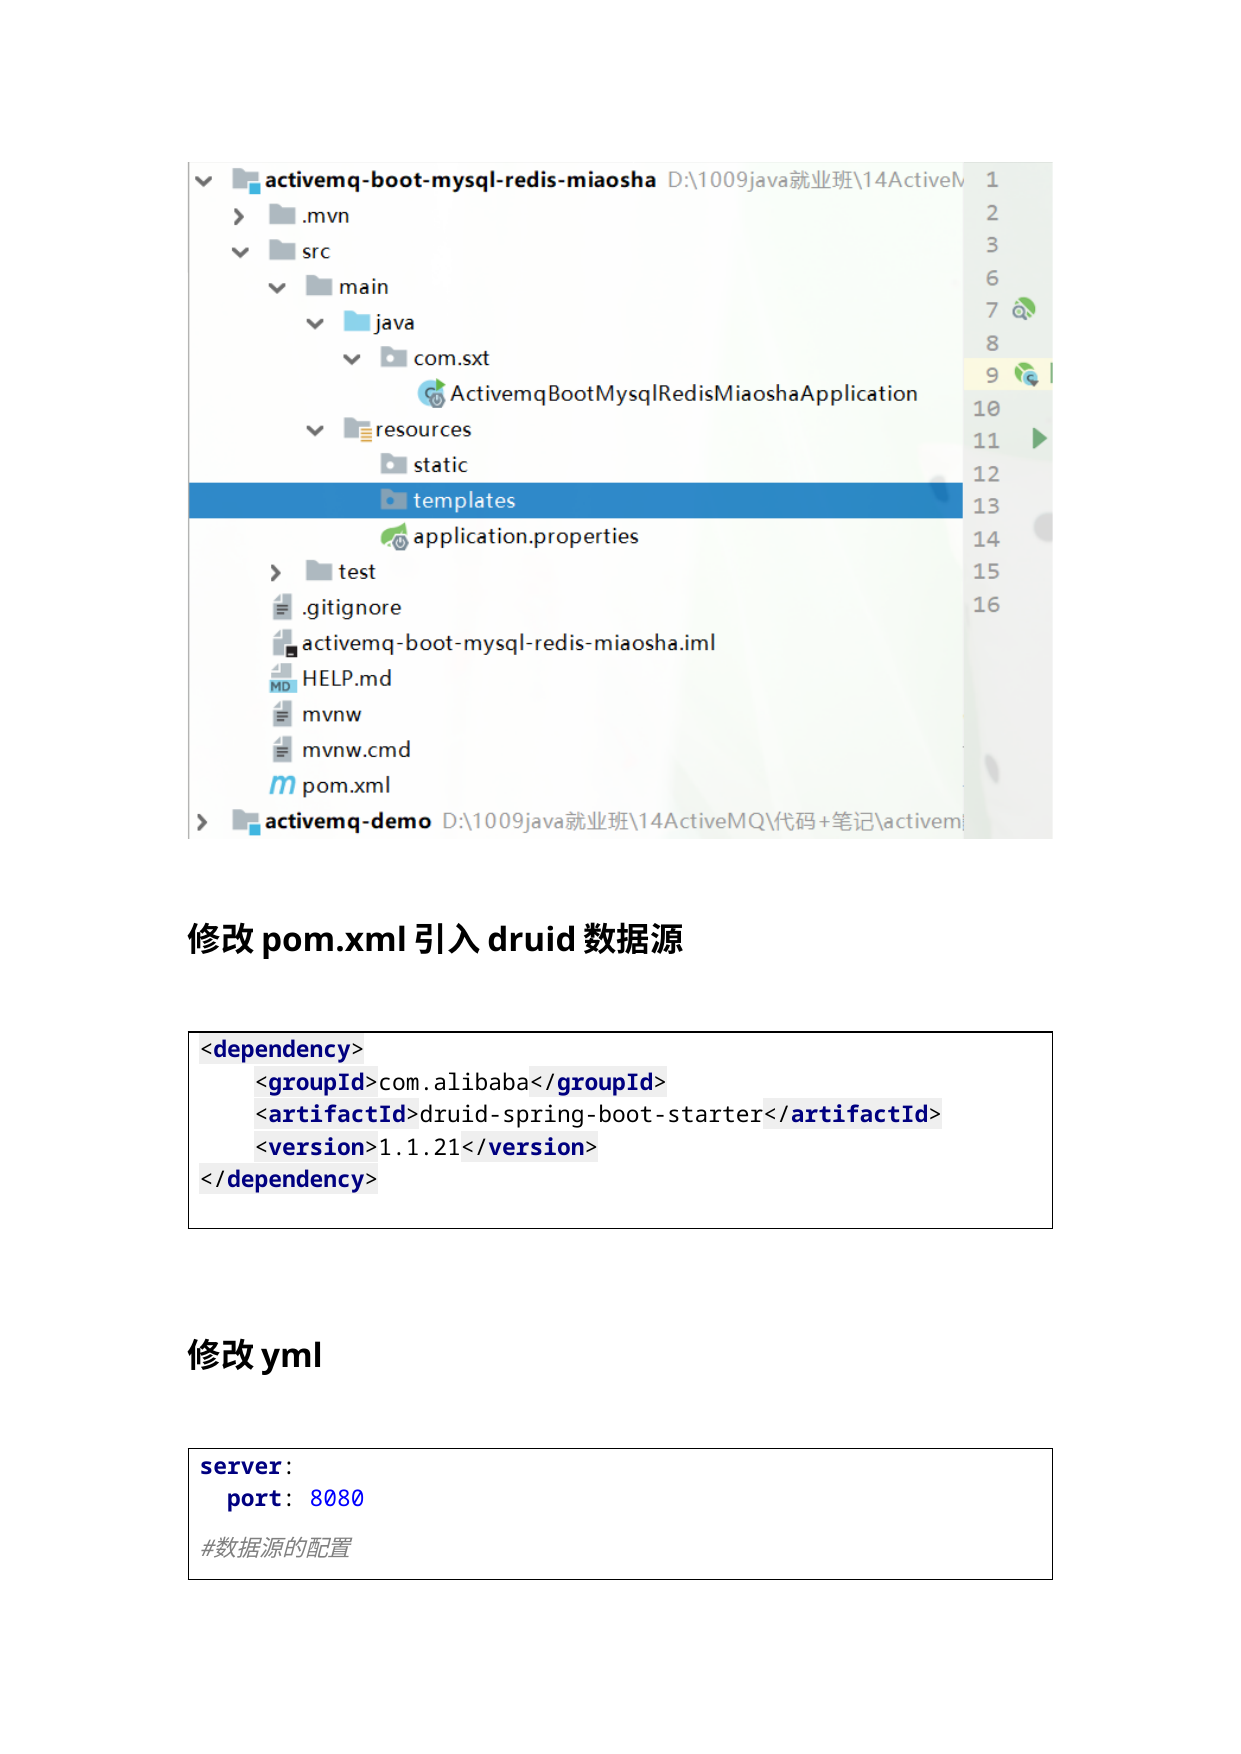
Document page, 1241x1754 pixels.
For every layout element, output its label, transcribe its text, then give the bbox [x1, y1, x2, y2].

table_header <dependency> <groupId>com.alibaba</groupId> <artifactId>druid-spring-boot-starter</artifactId> <version>1.1.21</version> </dependency> [189, 1033, 1052, 1227]
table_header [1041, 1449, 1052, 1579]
picture [187, 162, 1053, 839]
subtitle 修改yml [187, 1321, 1053, 1386]
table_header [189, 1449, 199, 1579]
subtitle 修改pom.xml引入druid数据源 [187, 904, 1053, 969]
